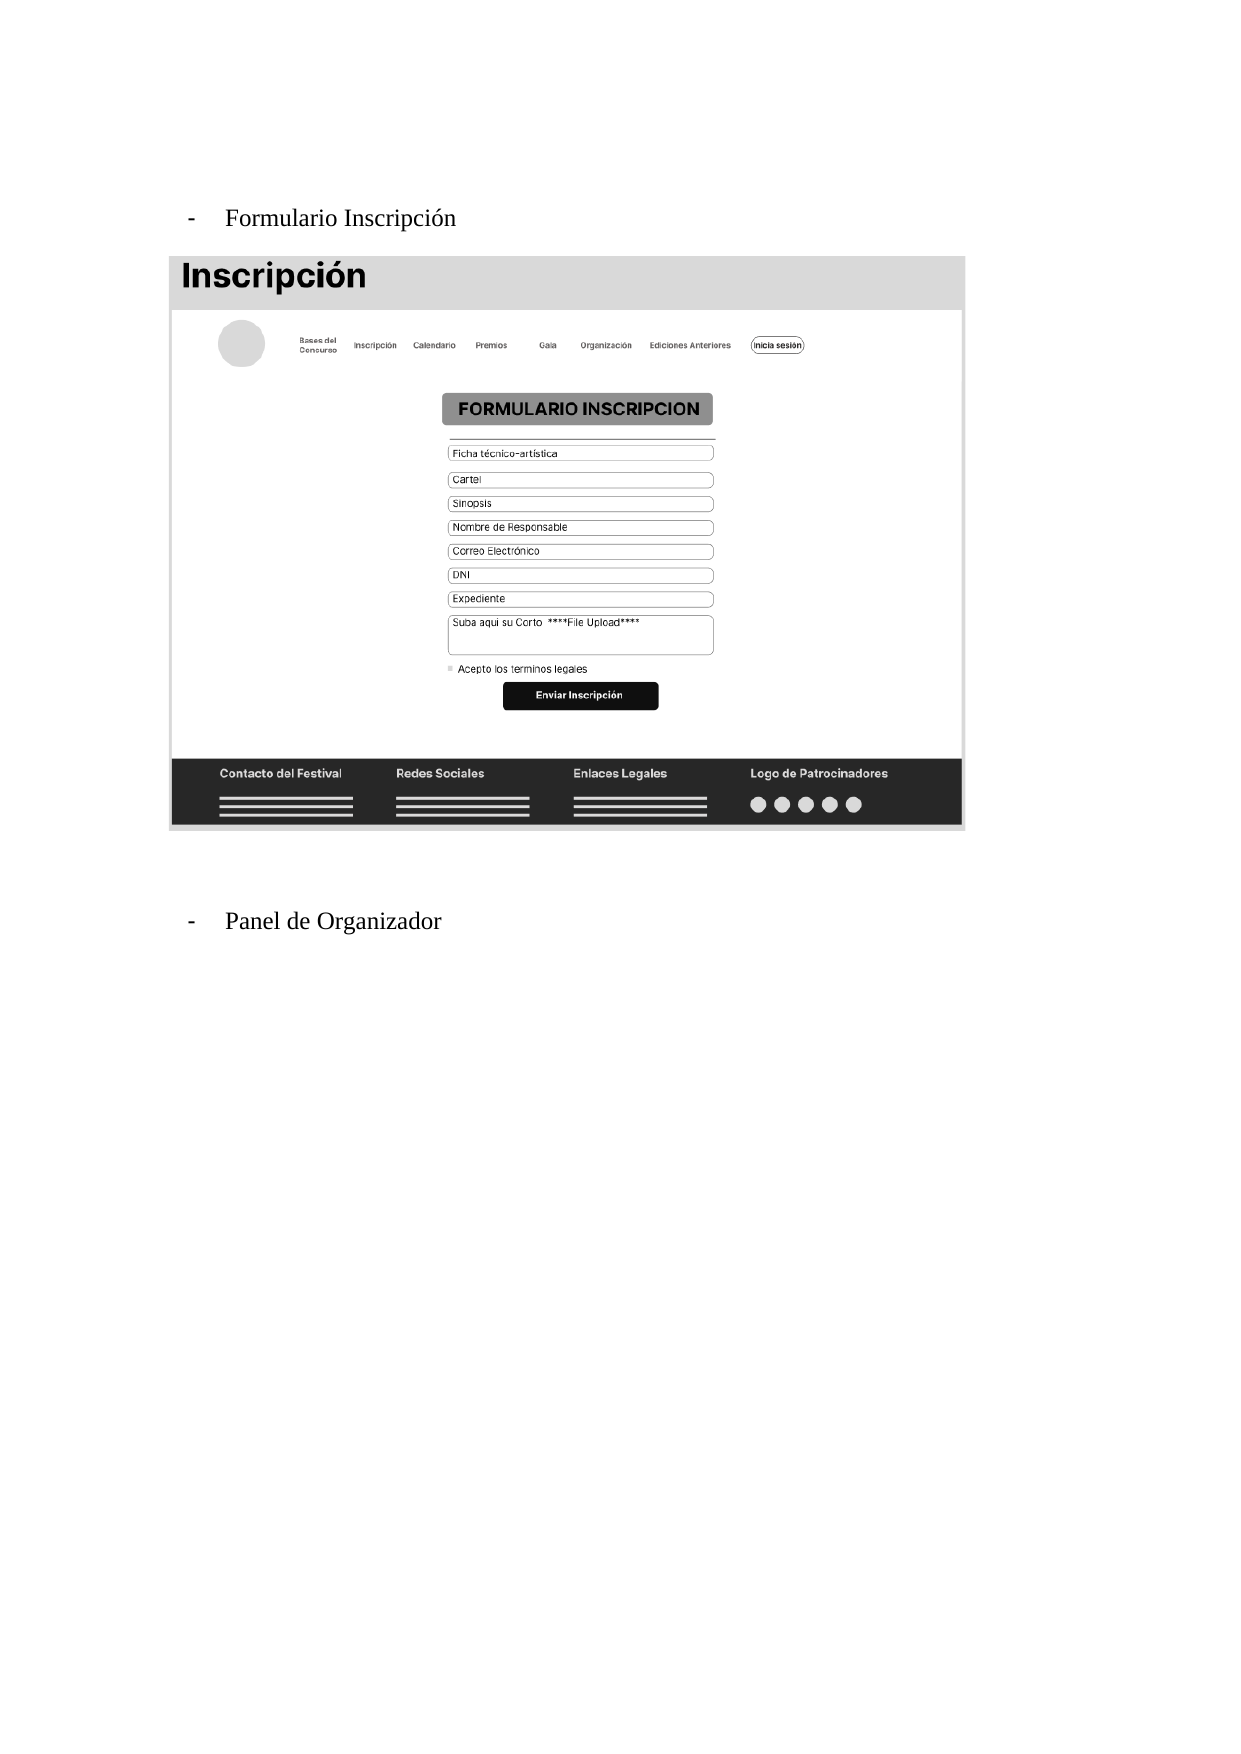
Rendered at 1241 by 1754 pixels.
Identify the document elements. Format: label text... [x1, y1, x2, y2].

list Formulario Inscripción [187, 200, 1090, 234]
list Panel de Organizador [187, 902, 1090, 936]
